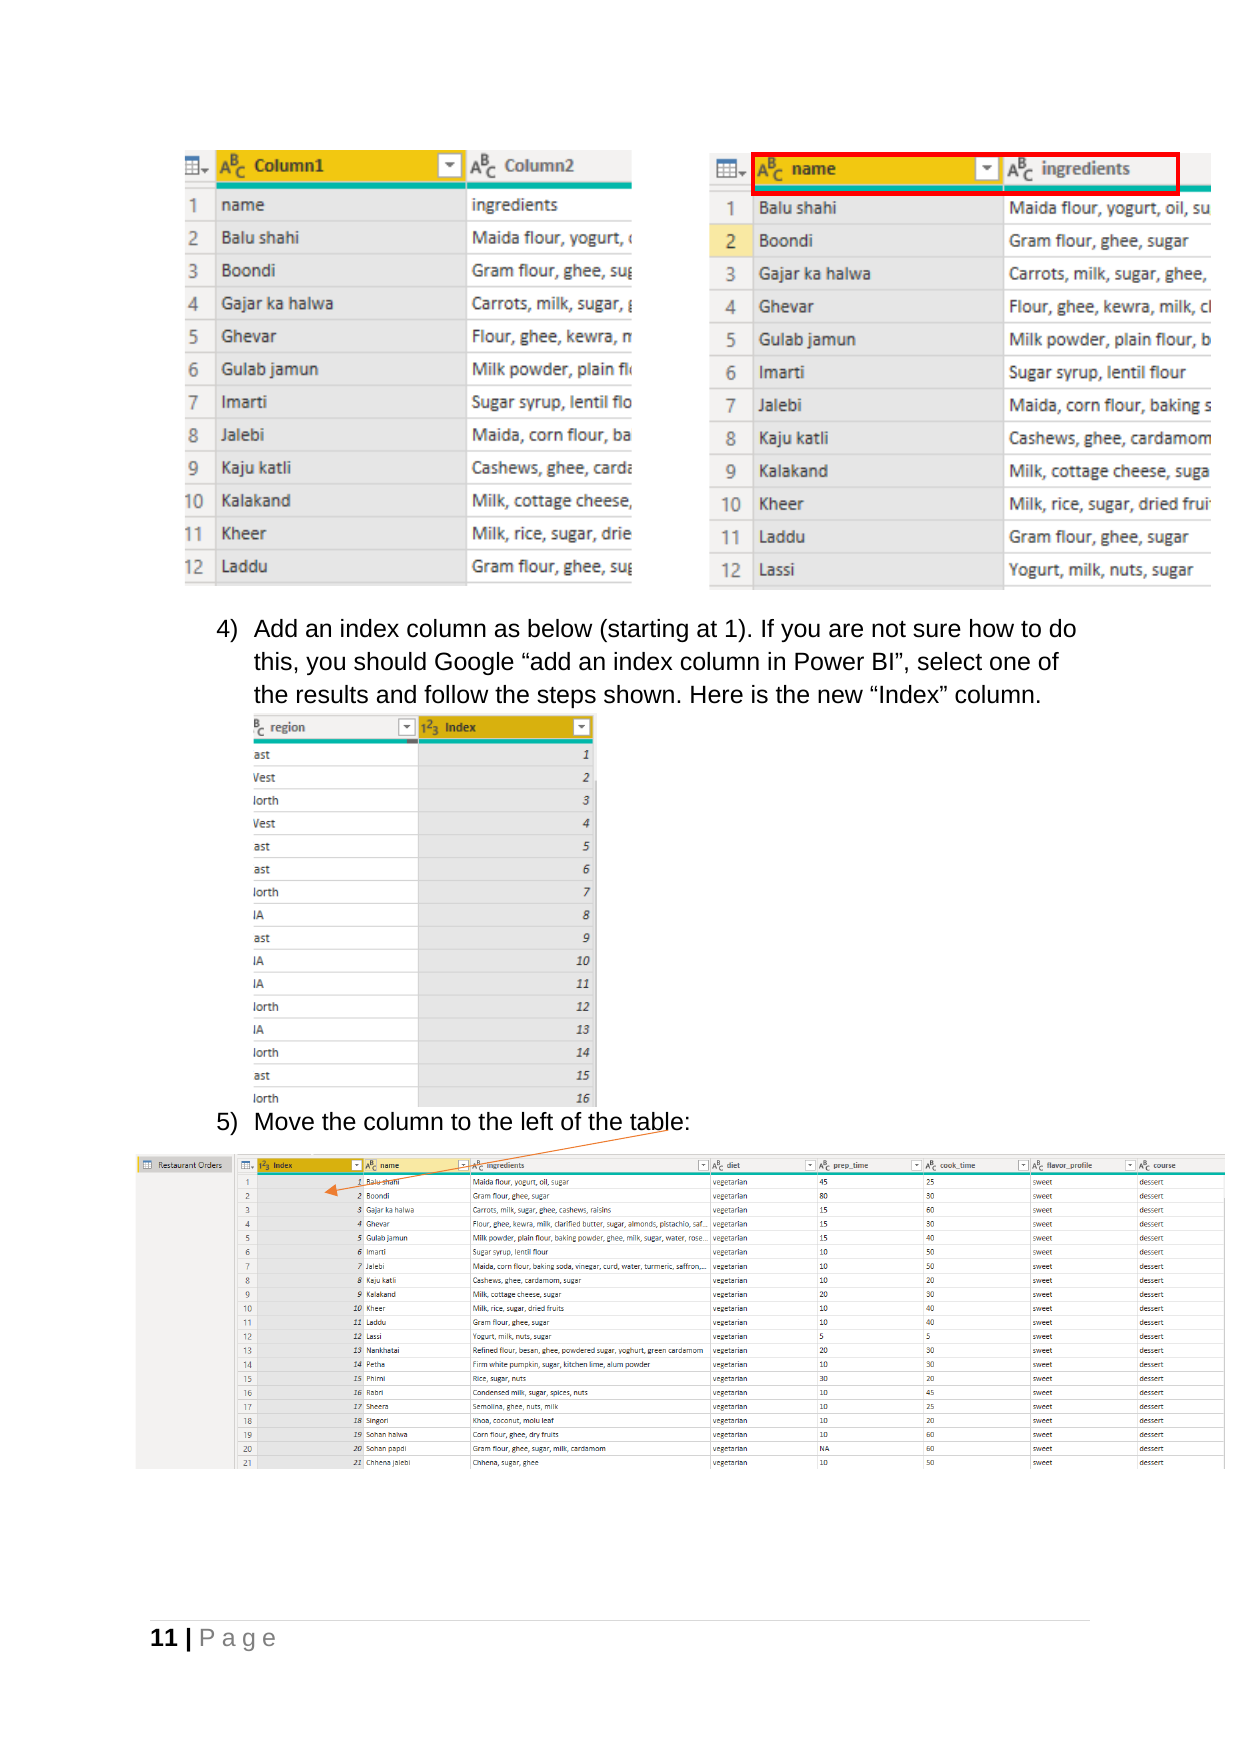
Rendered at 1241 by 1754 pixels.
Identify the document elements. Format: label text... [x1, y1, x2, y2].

picture [755, 157, 1176, 191]
picture [184, 150, 632, 586]
picture [709, 153, 1211, 590]
picture [253, 713, 597, 1107]
picture [135, 1154, 1225, 1469]
list Add an index column as below (starting at 1). If you are not sure how to do this, you should Google “add an index column in Power BI”, select one of the results and follow the steps shown. Here is the new “Index” column. [216, 614, 1090, 709]
list Move the column to the left of the table: [216, 1107, 1090, 1136]
